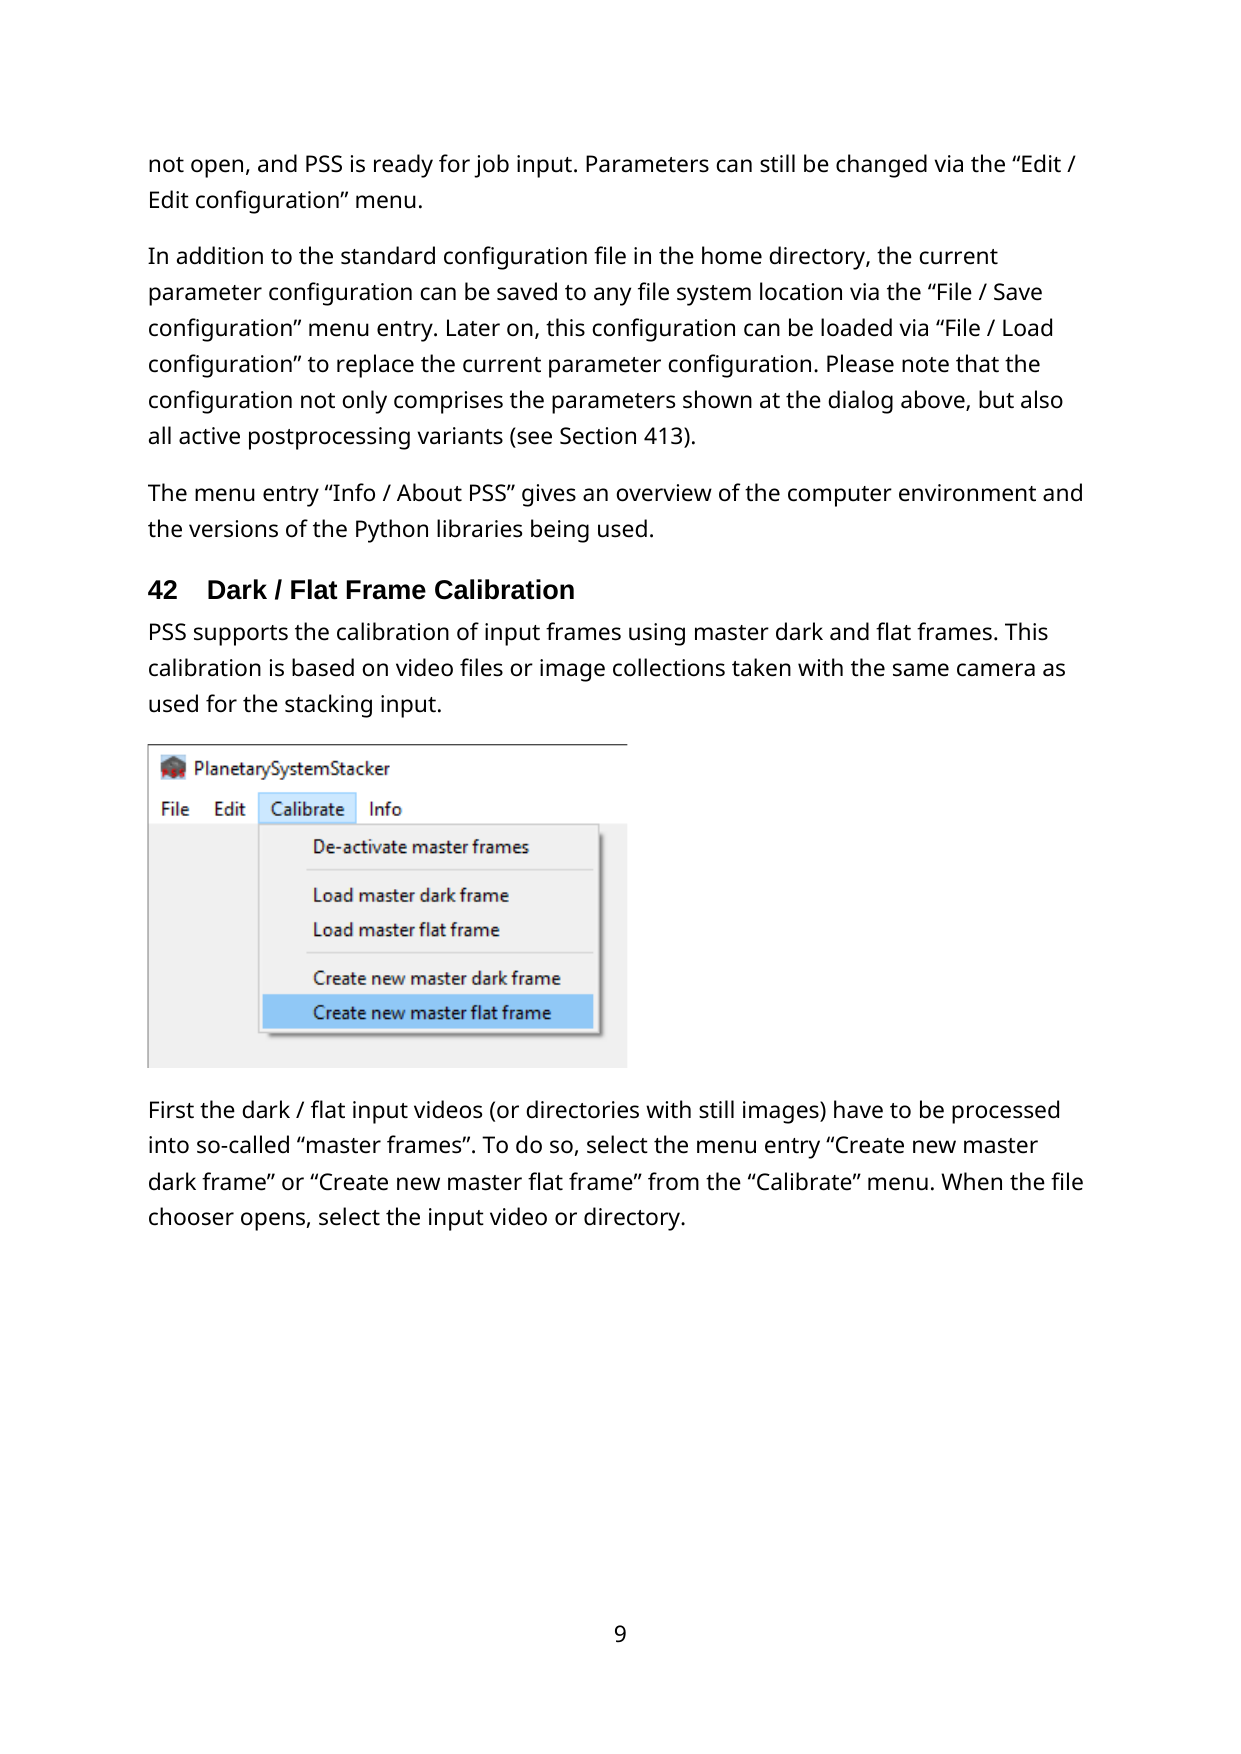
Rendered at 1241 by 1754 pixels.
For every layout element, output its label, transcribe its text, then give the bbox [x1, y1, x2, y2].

text First the dark / flat input videos (or directories with still images) have to be processed into so-called “master frames”. To do so, select the menu entry “Create new master dark frame” or “Create new master flat frame” from the “Calibrate” menu. When the file chooser opens, select the input video or directory. [148, 1093, 1093, 1233]
text The menu entry “Info / About PSS” gives an overview of the computer environment and the versions of the Python libraries being used. [148, 477, 1093, 544]
subtitle Dark / Flat Frame Calibration [148, 574, 1093, 605]
text PSS supports the calibration of input frames using master dark and flat frames. This calibration is based on video files or image collections taken with the same camera as used for the stacking input. [148, 616, 1093, 719]
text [148, 148, 1093, 215]
text In addition to the standard configuration file in the home directory, the current parameter configuration can be saved to any file system location via the “File / Save configuration” menu entry. Later on, this configuration can be loaded via “File / Load configuration” to replace the current parameter configuration. Please note that the configuration not only comprises the parameters shown at the dialog above, but also all active postprocessing variants (see Section 4.13). [148, 240, 1093, 451]
picture [147, 744, 628, 1068]
